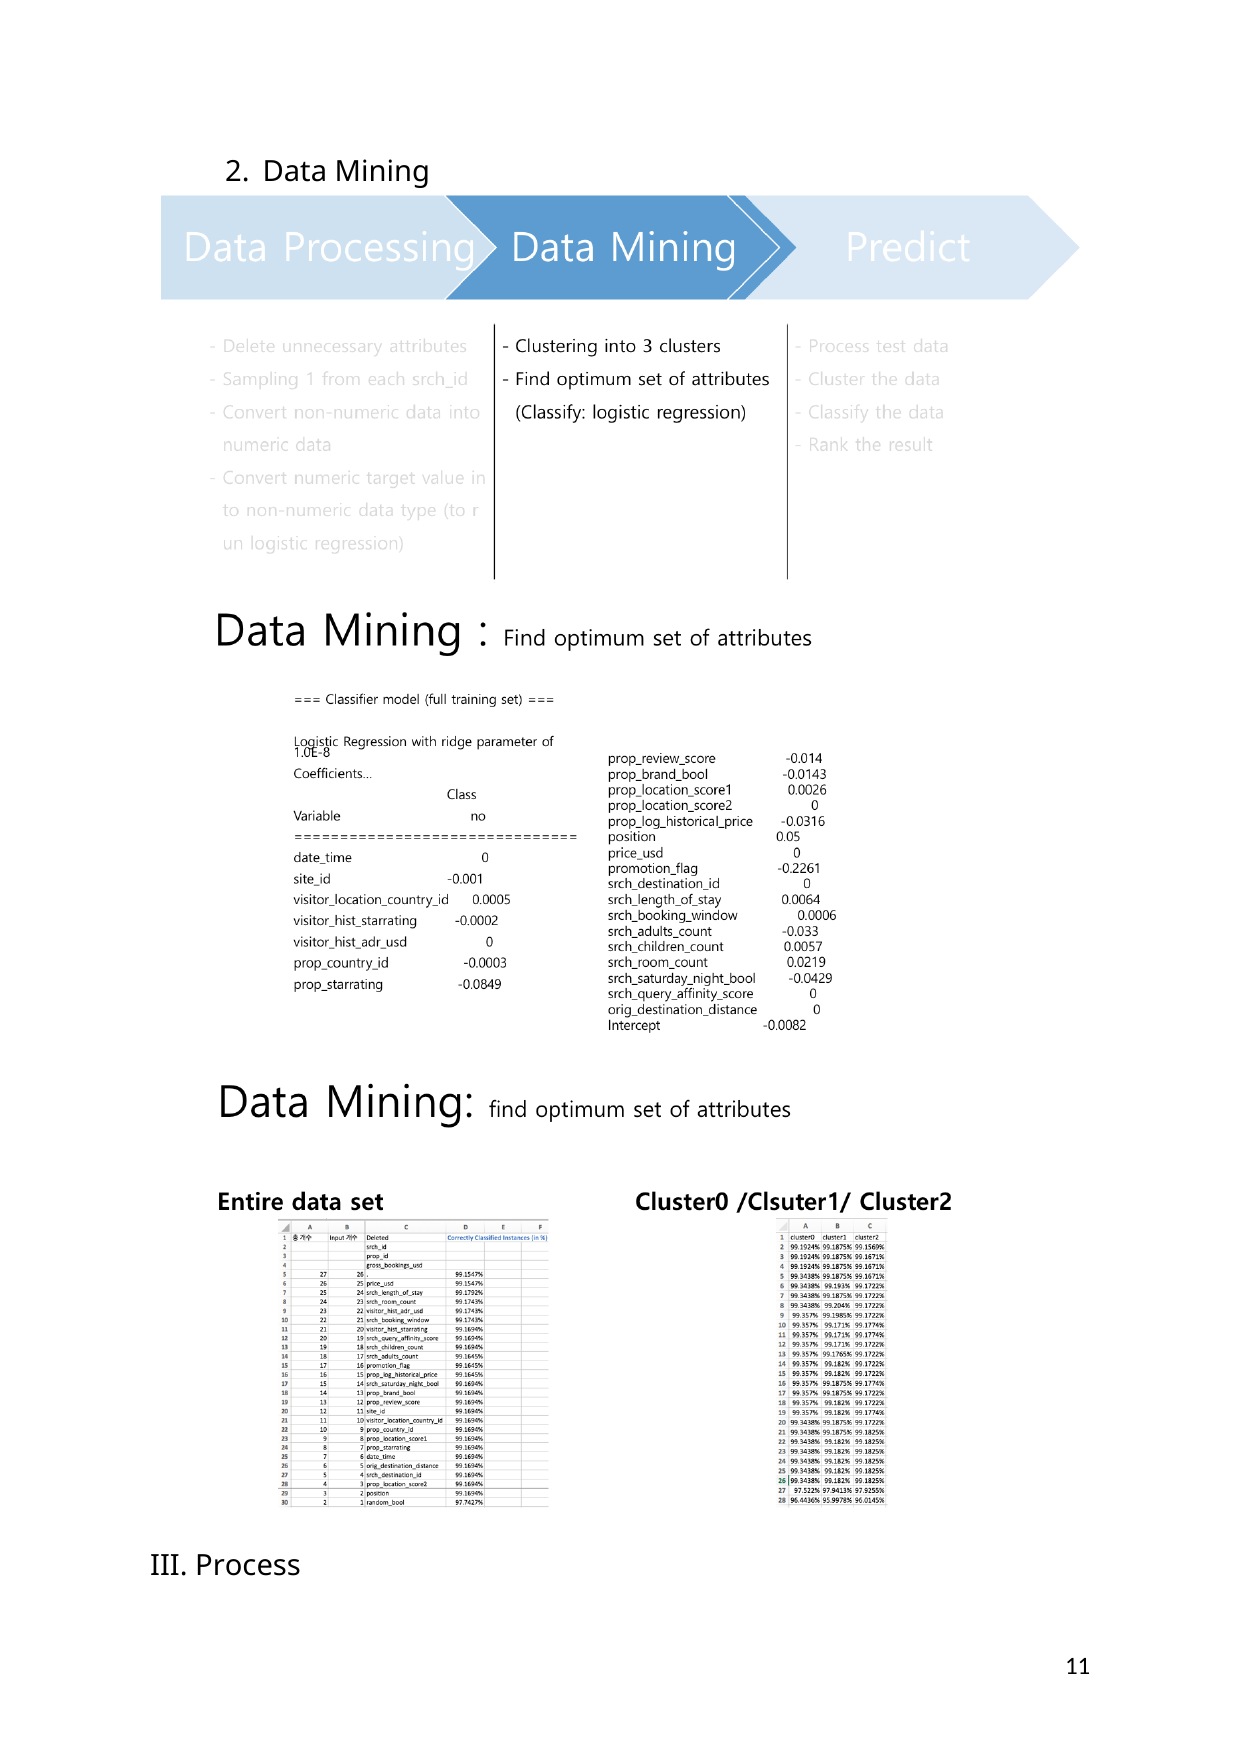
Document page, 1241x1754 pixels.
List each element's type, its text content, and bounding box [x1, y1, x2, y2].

list Data Mining [225, 150, 1090, 189]
text III. Process [150, 1545, 1090, 1584]
picture [150, 189, 1090, 1545]
